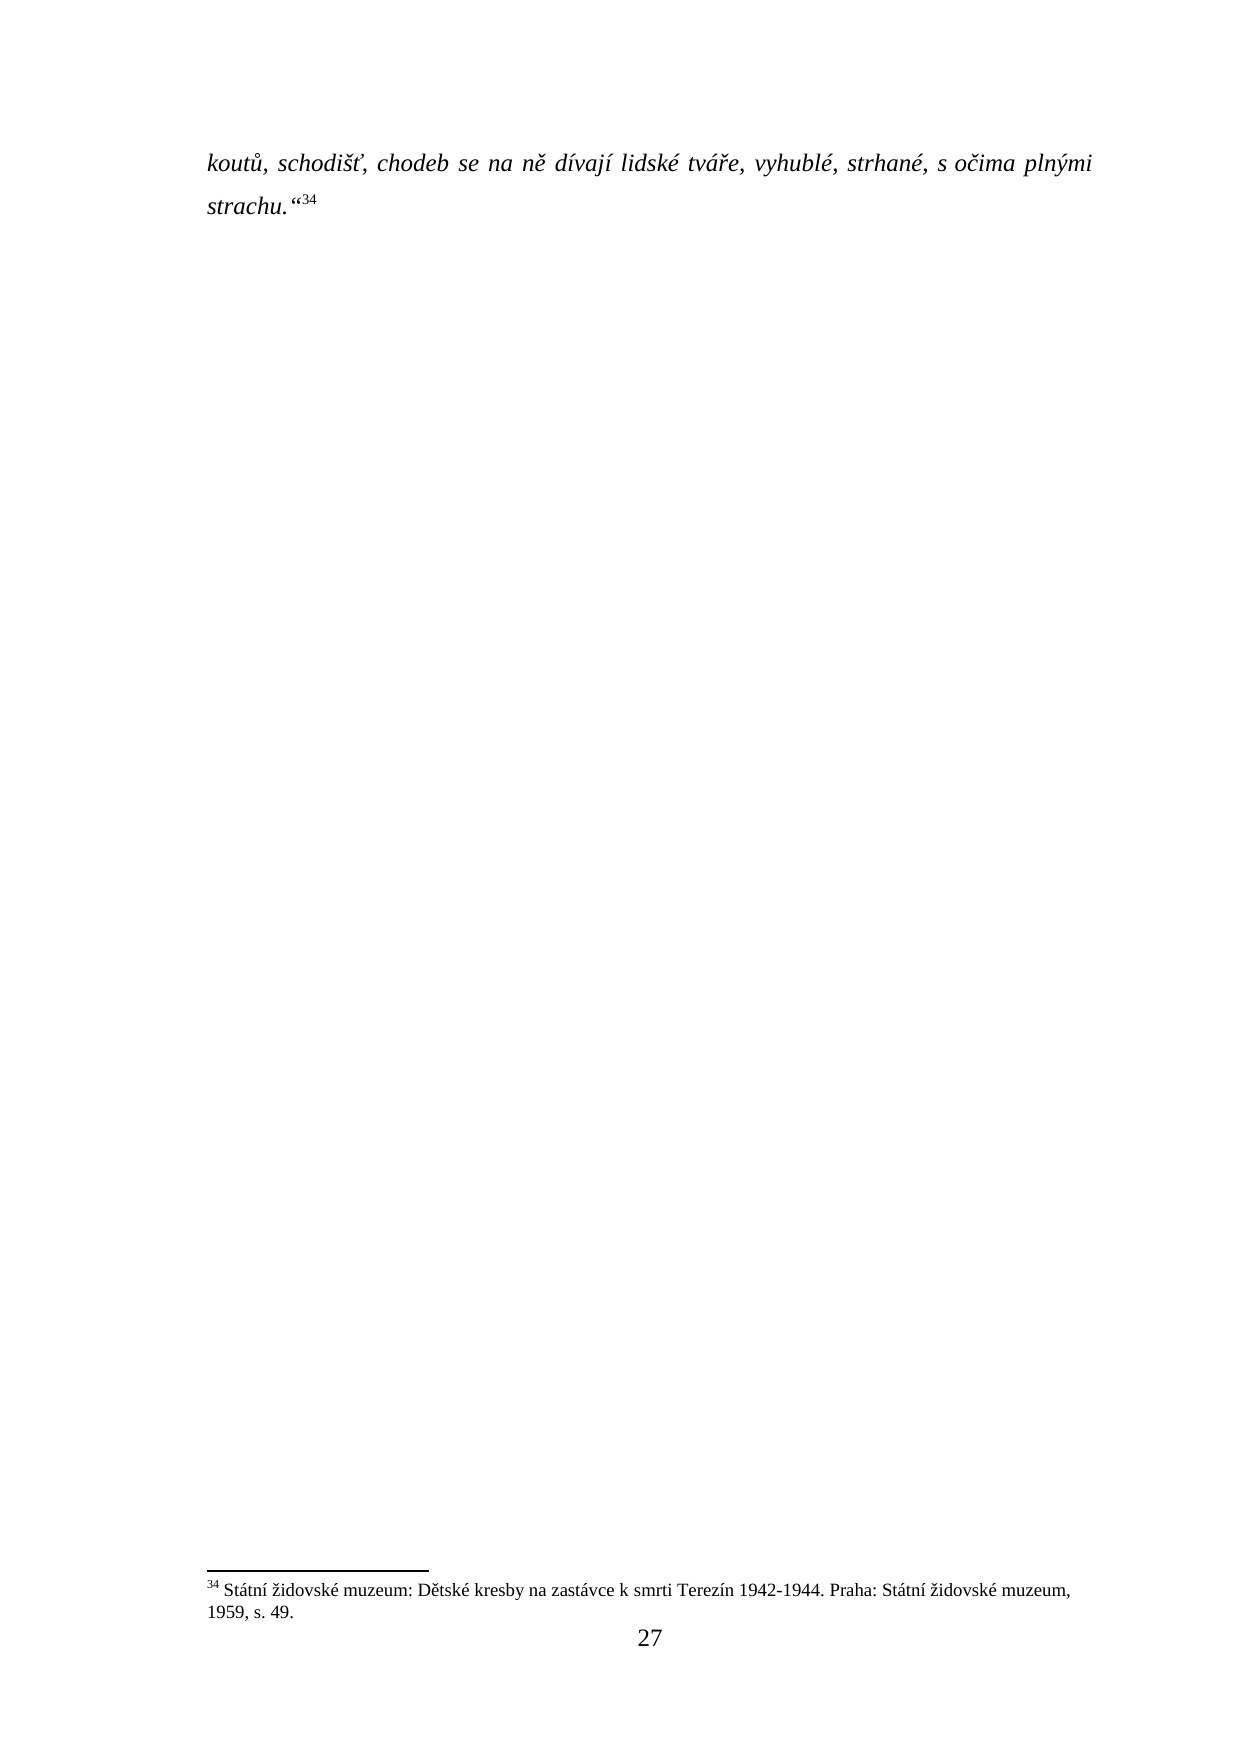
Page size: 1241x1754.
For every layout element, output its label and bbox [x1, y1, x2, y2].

text [207, 148, 1092, 219]
